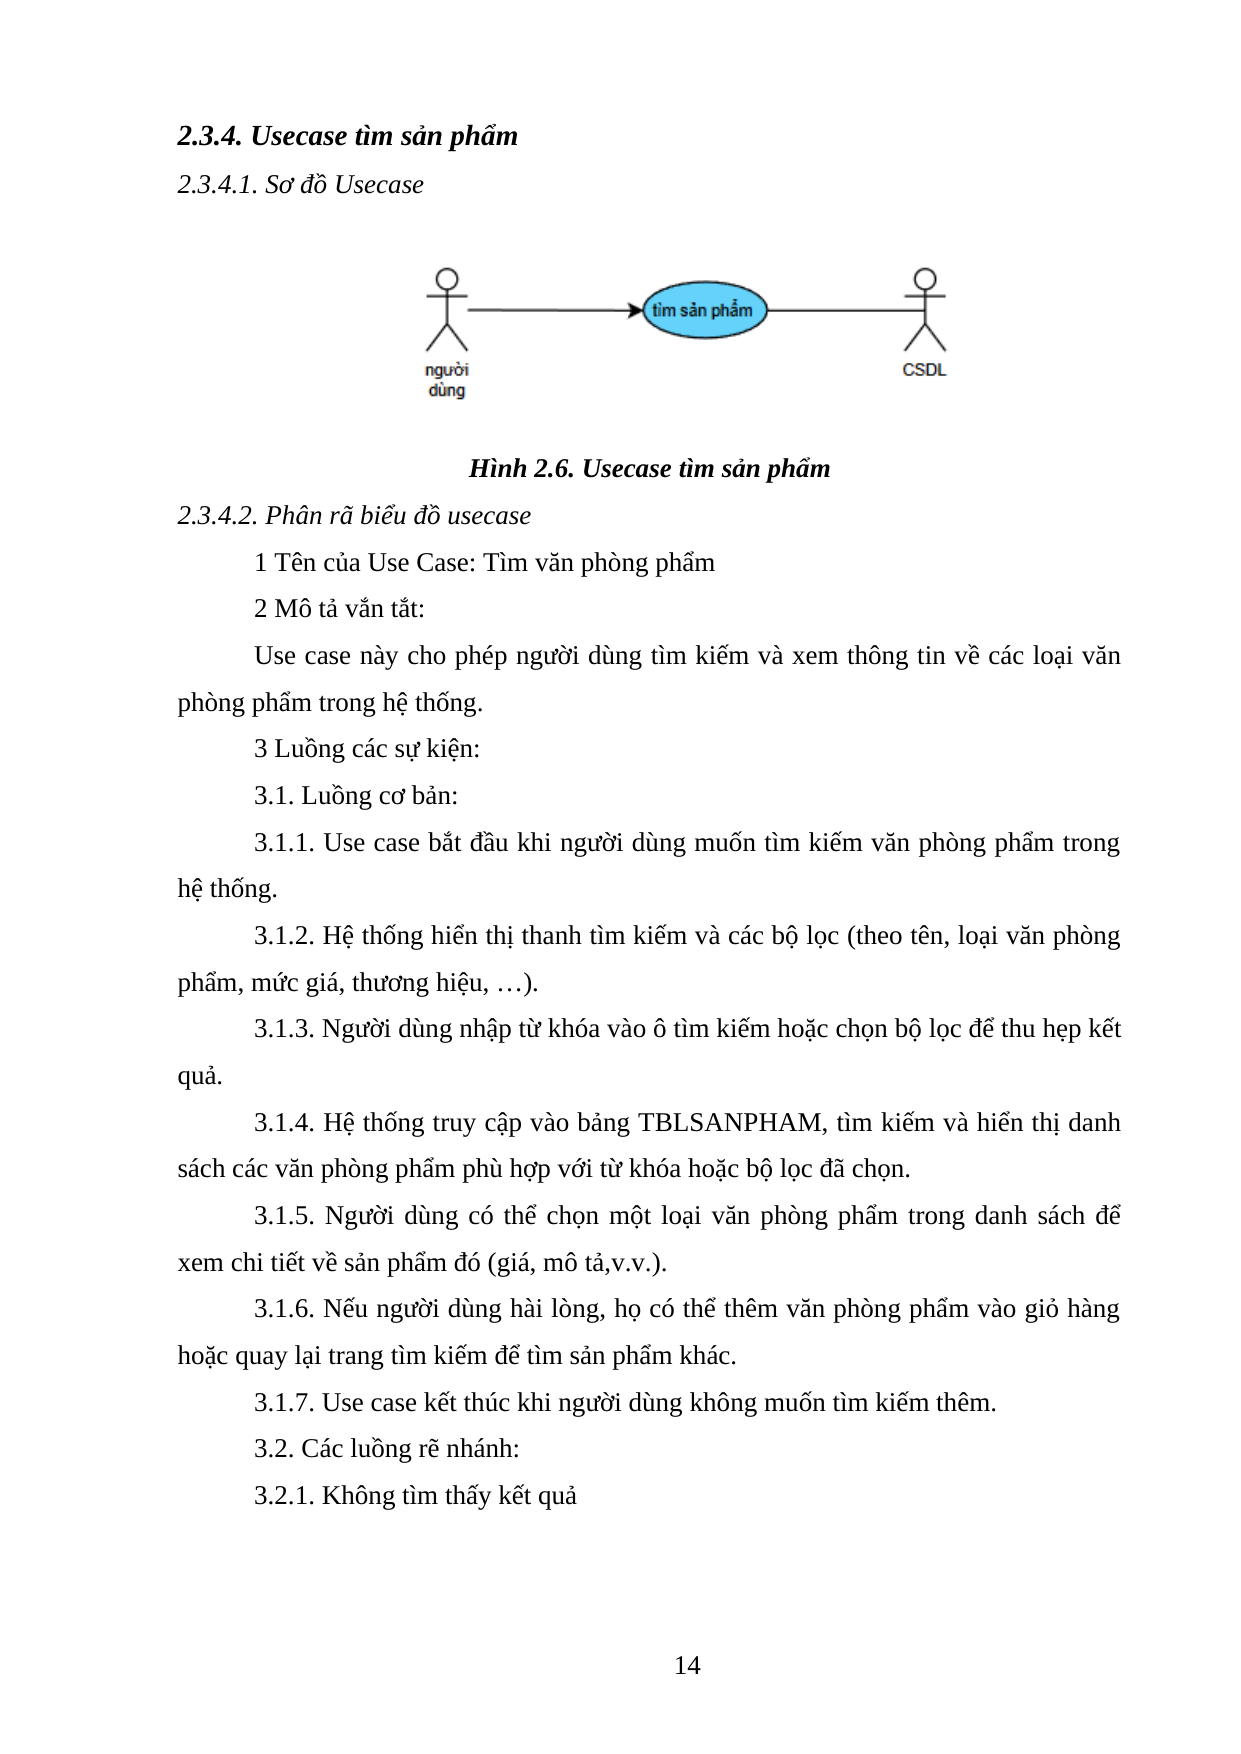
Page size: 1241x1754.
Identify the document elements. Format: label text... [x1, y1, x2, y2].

text 1 Tên của Use Case: Tìm văn phòng phẩm [177, 546, 1122, 577]
text 2.3.4.2. Phân rã biểu đồ usecase [177, 499, 1122, 530]
text 2.3.4.1. Sơ đồ Usecase [177, 168, 1122, 199]
text 2 Mô tả vắn tắt: [177, 593, 1122, 624]
text 3.1.7. Use case kết thúc khi người dùng không muốn tìm kiếm thêm. [177, 1386, 1122, 1417]
text 3 Luồng các sự kiện: [177, 733, 1122, 764]
picture [369, 215, 1007, 437]
text 3.2.1. Không tìm thấy kết quả [177, 1479, 1122, 1510]
text 3.1.5. Người dùng có thể chọn một loại văn phòng phẩm trong danh sách để xem chi tiết về sản phẩm đó (giá, mô tả,v.v.). [177, 1199, 1122, 1277]
text 3.1.3. Người dùng nhập từ khóa vào ô tìm kiếm hoặc chọn bộ lọc để thu hẹp kết quả. [177, 1013, 1122, 1090]
text 3.1.2. Hệ thống hiển thị thanh tìm kiếm và các bộ lọc (theo tên, loại văn phòng phẩm, mức giá, thương hiệu, …). [177, 919, 1122, 997]
text Use case này cho phép người dùng tìm kiếm và xem thông tin về các loại văn phòng phẩm trong hệ thống. [177, 639, 1122, 717]
text 3.2. Các luồng rẽ nhánh: [177, 1433, 1122, 1464]
text 3.1. Luồng cơ bản: [177, 779, 1122, 810]
text 3.1.4. Hệ thống truy cập vào bảng TBLSANPHAM, tìm kiếm và hiển thị danh sách các văn phòng phẩm phù hợp với từ khóa hoặc bộ lọc đã chọn. [177, 1106, 1122, 1184]
text 2.3.4. Usecase tìm sản phẩm [177, 118, 1122, 152]
text Hình 2.6. Usecase tìm sản phẩm [177, 453, 1122, 484]
text 3.1.1. Use case bắt đầu khi người dùng muốn tìm kiếm văn phòng phẩm trong hệ thống. [177, 826, 1122, 904]
text 3.1.6. Nếu người dùng hài lòng, họ có thể thêm văn phòng phẩm vào giỏ hàng hoặc quay lại trang tìm kiếm để tìm sản phẩm khác. [177, 1293, 1122, 1370]
